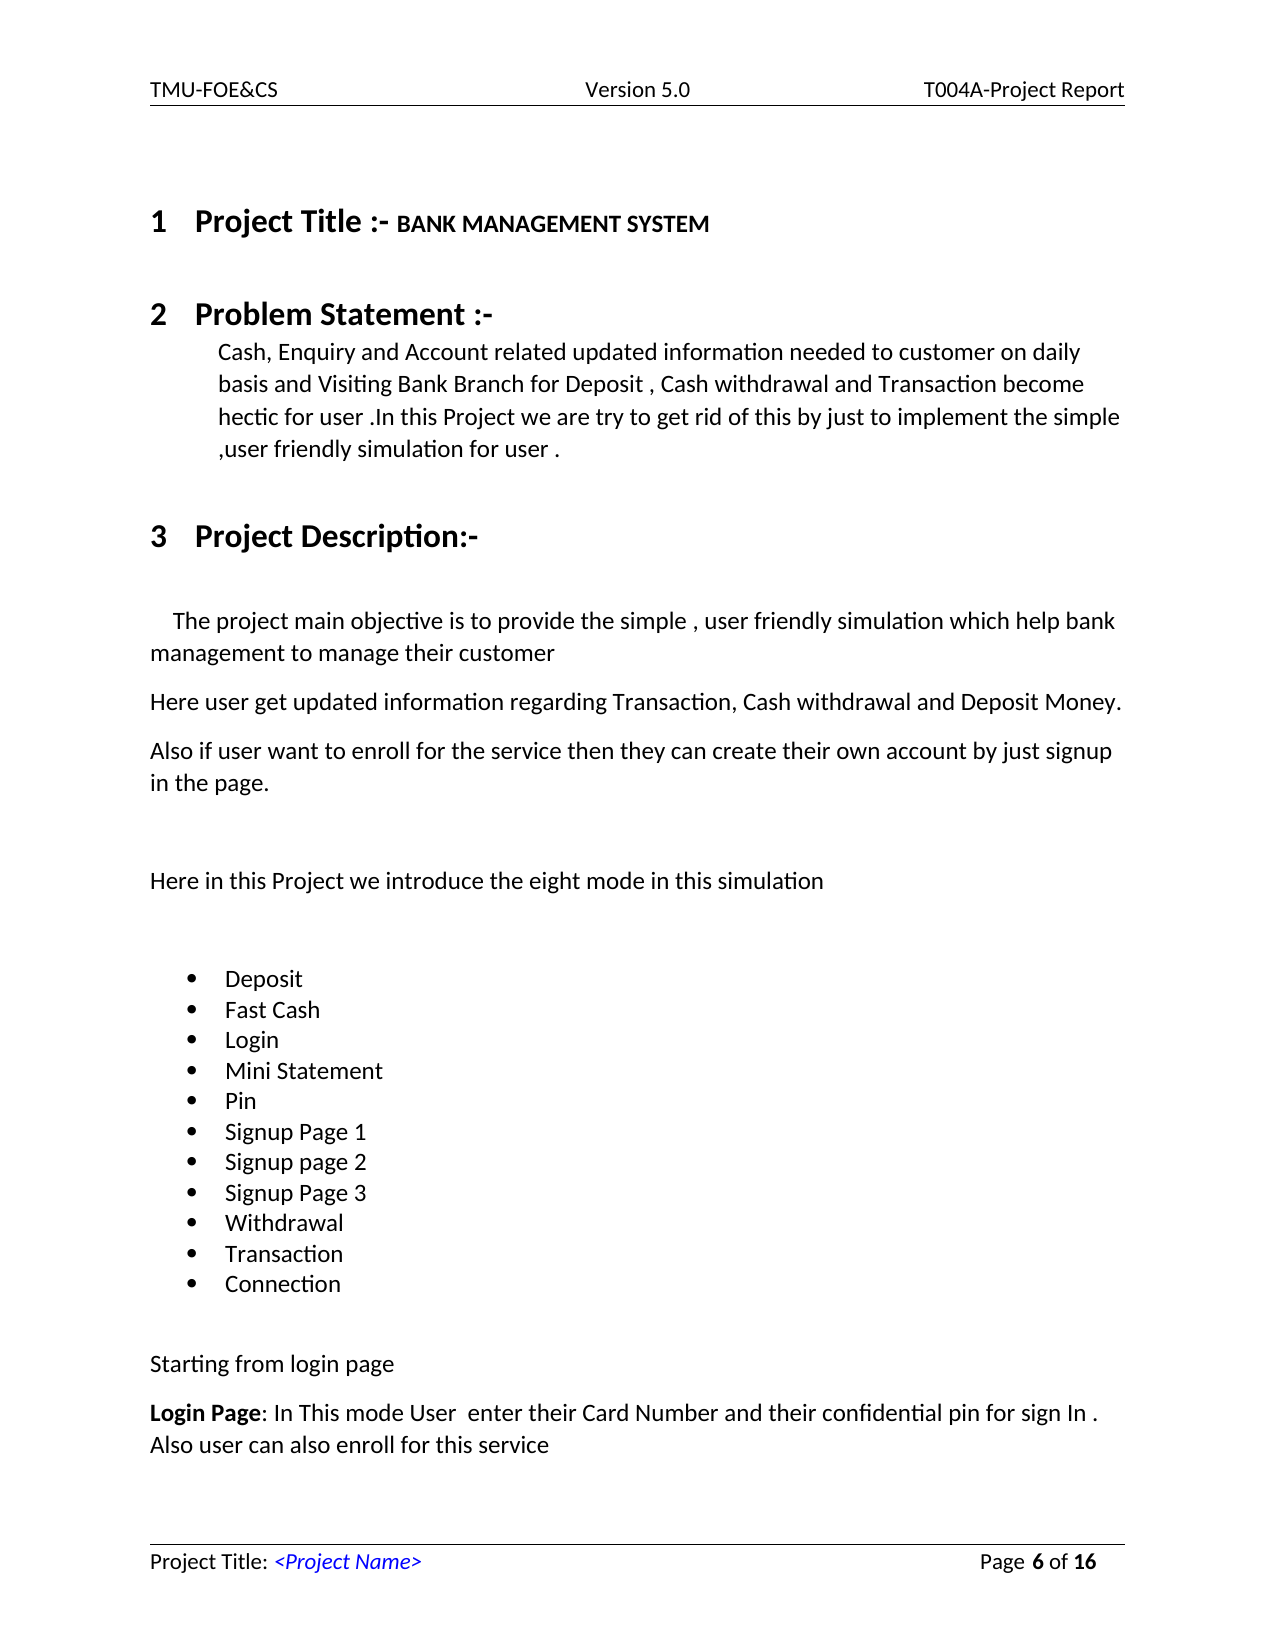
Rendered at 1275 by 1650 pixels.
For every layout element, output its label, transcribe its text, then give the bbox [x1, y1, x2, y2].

list Withdrawal [187, 1207, 1125, 1238]
list Connection [187, 1268, 1125, 1299]
list Login [187, 1024, 1125, 1055]
list Transaction [187, 1238, 1125, 1268]
text Also if user want to enroll for the service then they can create their own account by just signup in the page. [150, 735, 1125, 798]
text Cash, Enquiry and Account related updated information needed to customer on daily basis and Visiting Bank Branch for Deposit , Cash withdrawal and Transaction become hectic for user .In this Project we are try to get rid of this by just to implement the simple ,user friendly simulation for user . [218, 336, 1125, 464]
list Mini Statement [187, 1055, 1125, 1085]
list Pin [187, 1085, 1125, 1116]
list Signup Page 1 [187, 1116, 1125, 1146]
text Here in this Project we introduce the eight mode in this simulation [150, 865, 1125, 896]
text Here user get updated information regarding Transaction, Cash withdrawal and Deposit Money. [150, 686, 1125, 717]
subtitle Problem Statement :- [150, 293, 1125, 334]
text The project main objective is to provide the simple , user friendly simulation which help bank management to manage their customer [150, 605, 1125, 668]
subtitle Project Title :- BANK MANAGEMENT SYSTEM [150, 200, 1125, 241]
subtitle Project Description:- [150, 515, 1125, 556]
list Signup page 2 [187, 1146, 1125, 1177]
text Login Page: In This mode User enter their Card Number and their confidential pin for sign In . Also user can also enroll for this service [150, 1397, 1125, 1460]
list Fast Cash [187, 994, 1125, 1024]
text Starting from login page [150, 1348, 1125, 1378]
list Deposit [187, 963, 1125, 994]
list Signup Page 3 [187, 1177, 1125, 1207]
